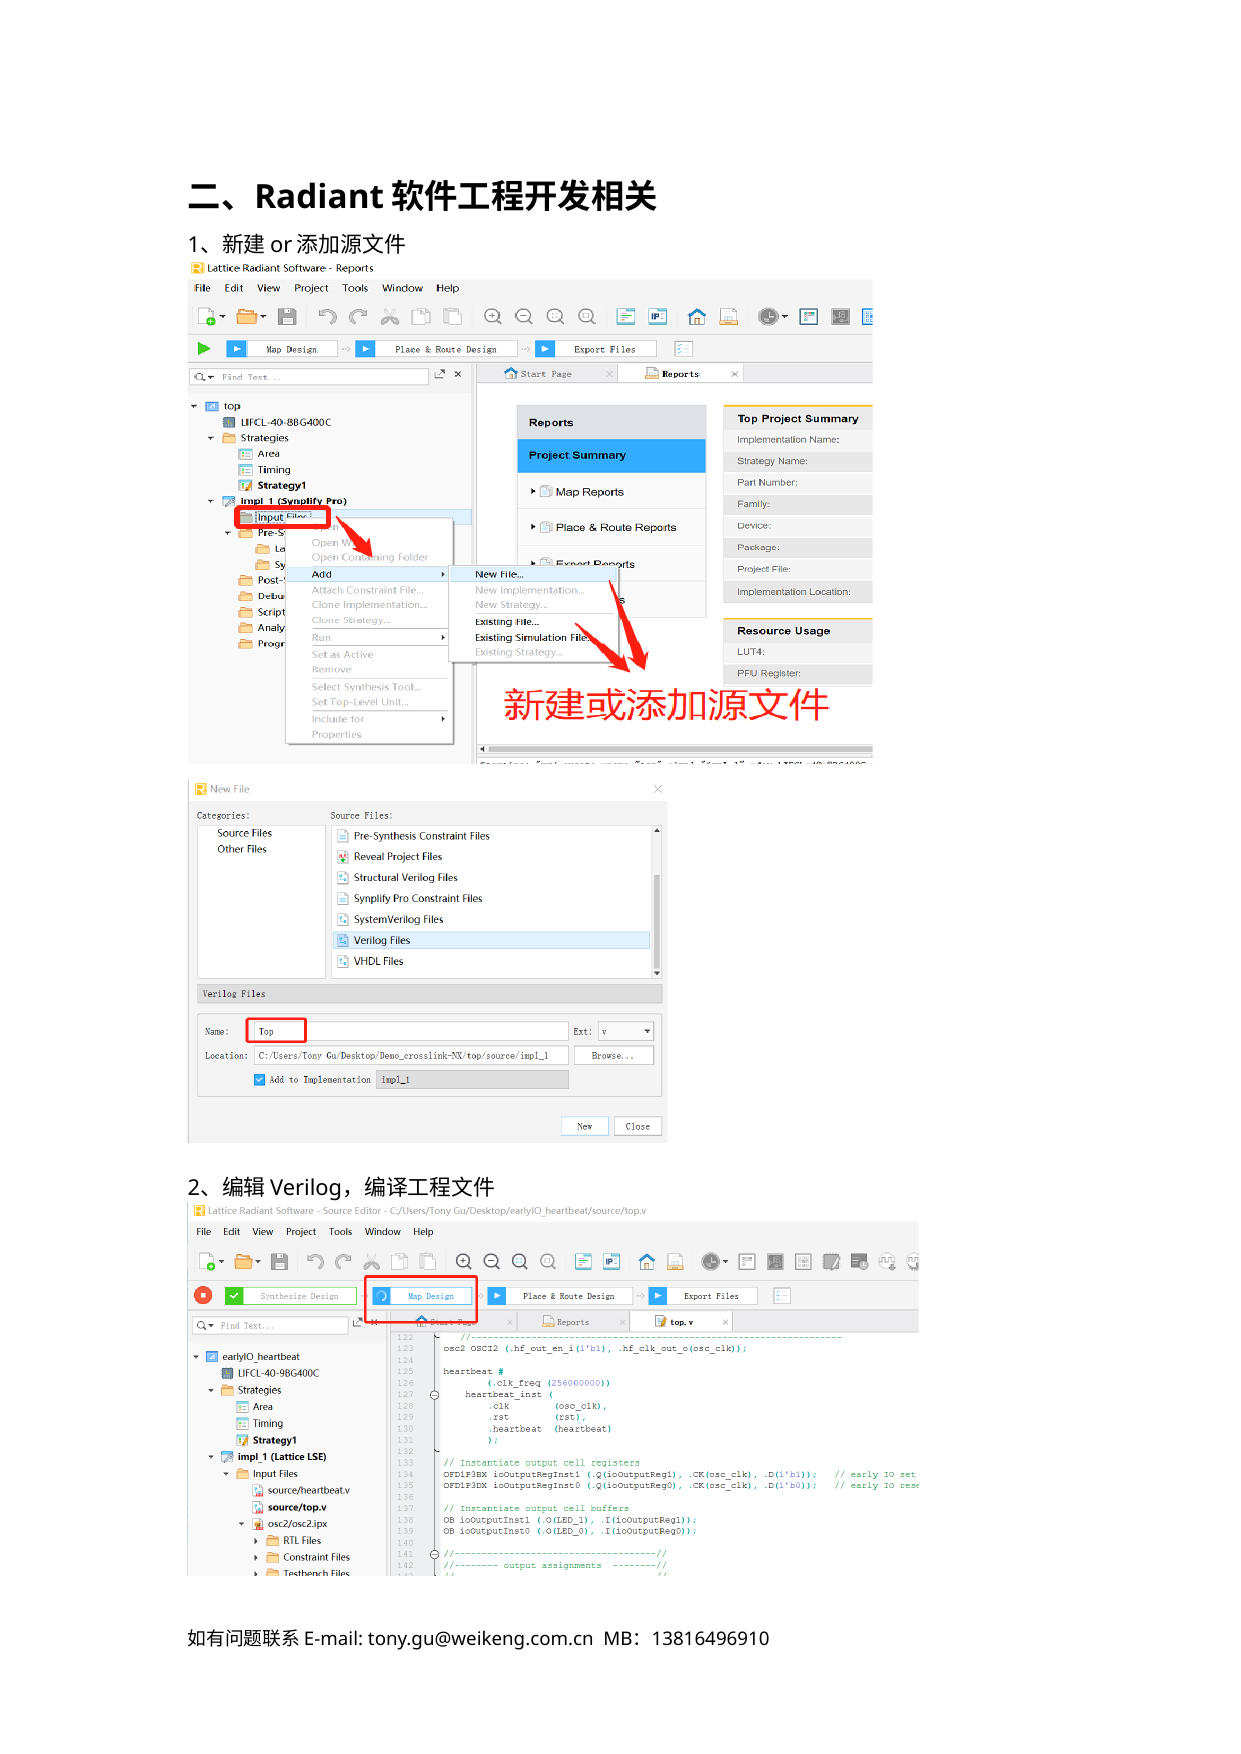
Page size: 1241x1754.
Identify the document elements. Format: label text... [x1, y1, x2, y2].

picture [187, 259, 873, 764]
text 1、新建or添加源文件 [187, 227, 1053, 259]
text 2、编辑Verilog，编译工程文件 [187, 1169, 1053, 1202]
text 二、Radiant软件工程开发相关 [187, 162, 1053, 227]
picture [187, 1202, 919, 1576]
picture [187, 779, 668, 1143]
